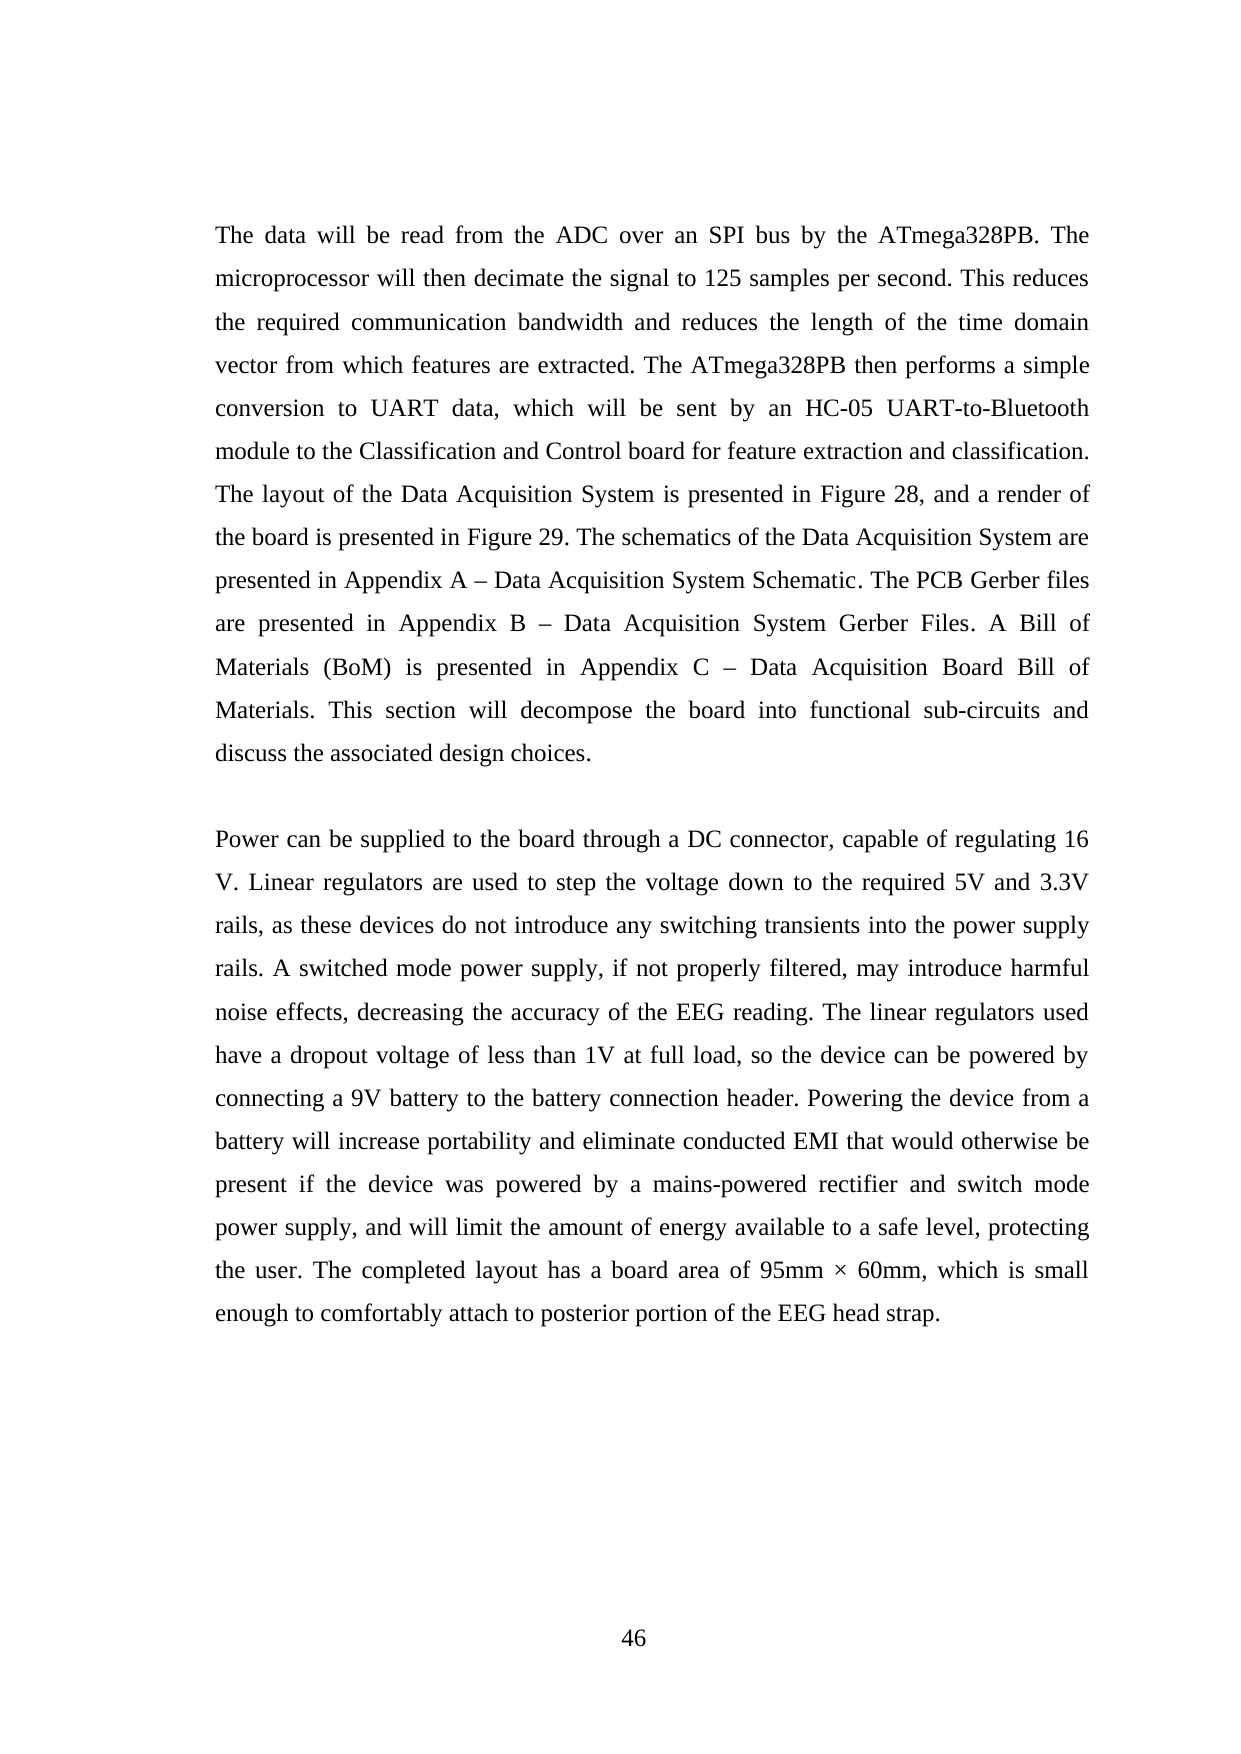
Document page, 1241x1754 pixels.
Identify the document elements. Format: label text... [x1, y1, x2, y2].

text The data will be read from the ADC over an SPI bus by the ATmega328PB. The microprocessor will then decimate the signal to 125 samples per second. This reduces the required communication bandwidth and reduces the length of the time domain vector from which features are extracted. The ATmega328PB then performs a simple conversion to UART data, which will be sent by an HC-05 UART-to-Bluetooth module to the Classification and Control board for feature extraction and classification. The layout of the Data Acquisition System is presented in Figure 13, and a render of the board is presented in Figure 14. The schematics of the Data Acquisition System are presented in Appendix A – Data Acquisition System Schematic. The PCB Gerber files are presented in Appendix B – Data Acquisition System Gerber Files. A Bill of Materials (BoM) is presented in Appendix C – Data Acquisition Board Bill of Materials. This section will decompose the board into functional sub-circuits and discuss the associated design choices. [215, 220, 1090, 767]
text Power can be supplied to the board through a DC connector, capable of regulating 16 V. Linear regulators are used to step the voltage down to the required 5V and 3.3V rails, as these devices do not introduce any switching transients into the power supply rails. A switched mode power supply, if not properly filtered, may introduce harmful noise effects, decreasing the accuracy of the EEG reading. The linear regulators used have a dropout voltage of less than 1V at full load, so the device can be powered by connecting a 9V battery to the battery connection header. Powering the device from a battery will increase portability and eliminate conducted EMI that would otherwise be present if the device was powered by a mains-powered rectifier and switch mode power supply, and will limit the amount of energy available to a safe level, protecting the user. The completed layout has a board area of 95mm × 60mm, which is small enough to comfortably attach to posterior portion of the EEG head strap. [215, 824, 1090, 1327]
